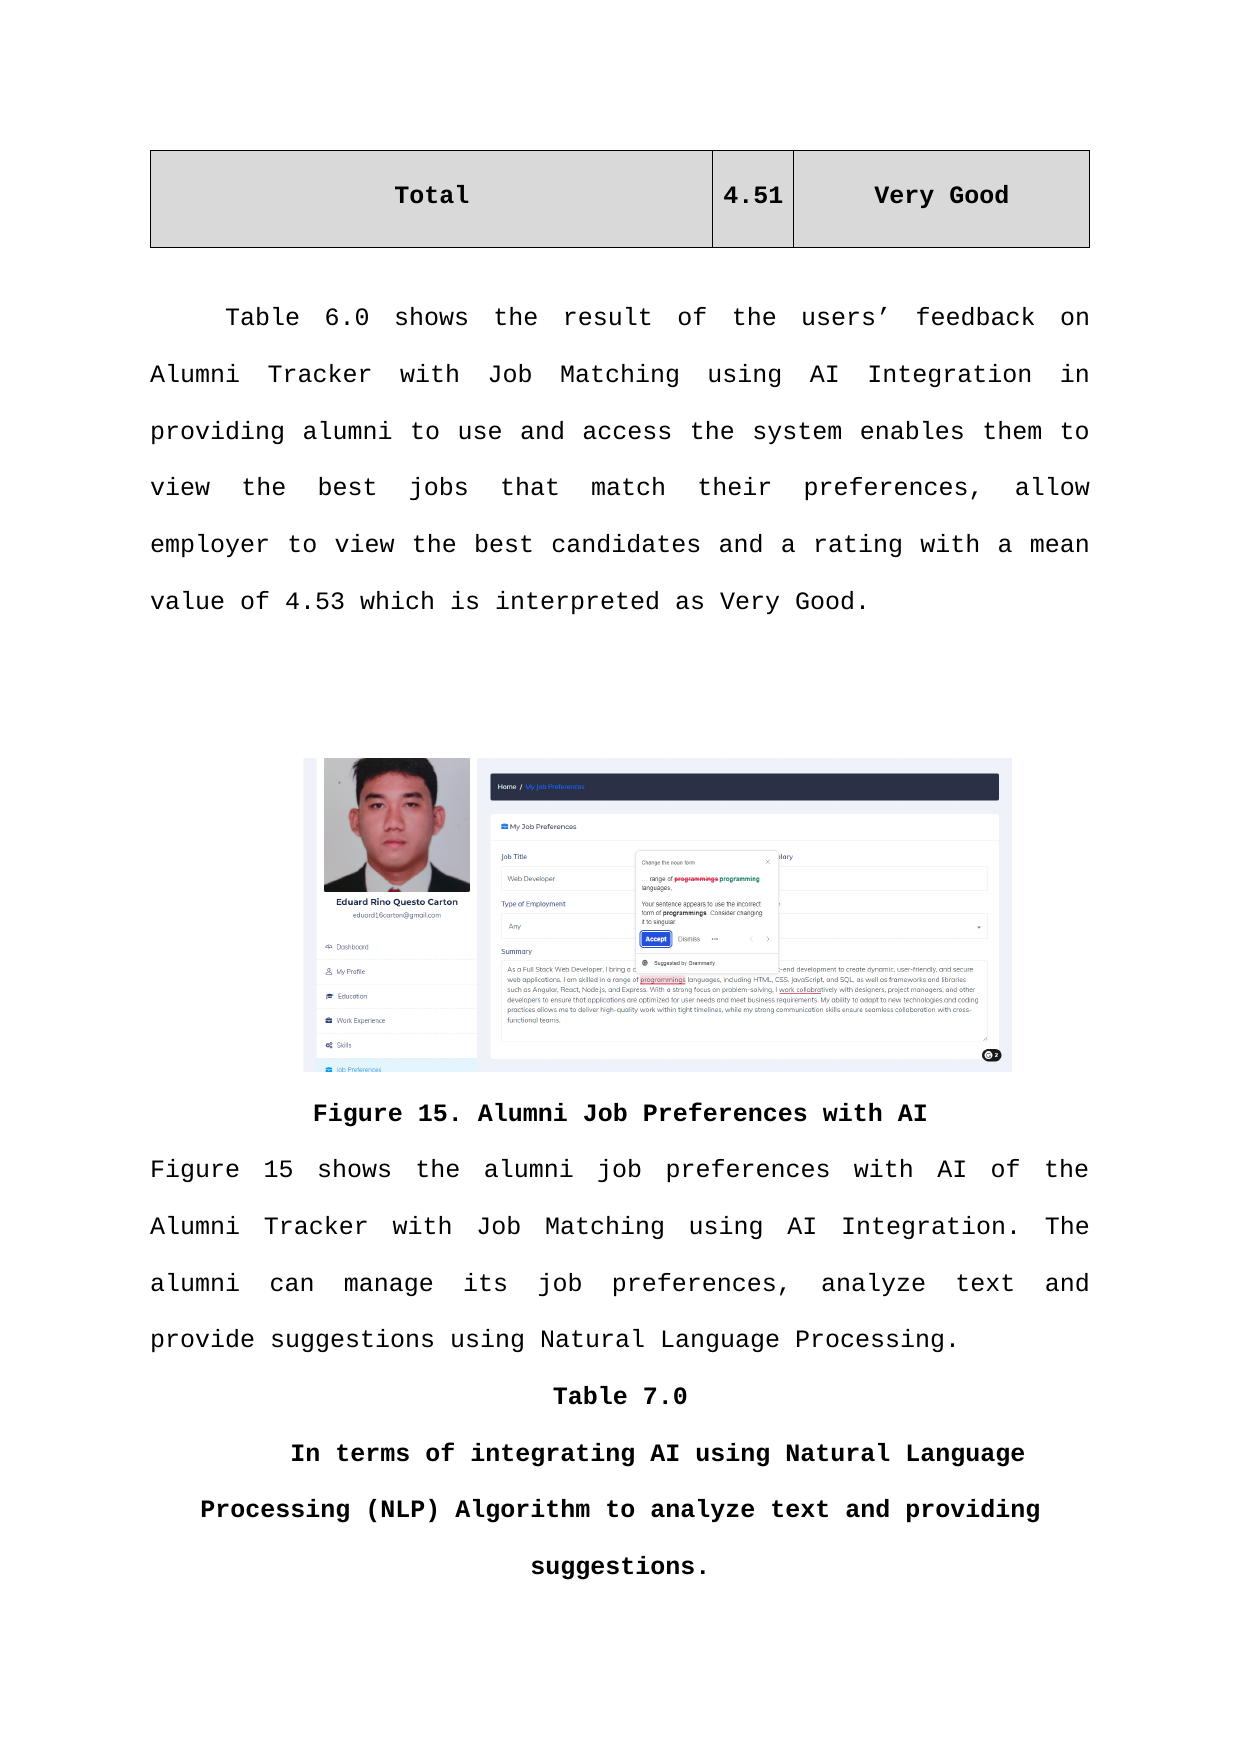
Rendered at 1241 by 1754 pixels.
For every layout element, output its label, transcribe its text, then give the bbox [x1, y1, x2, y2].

table_cell Very Good [794, 151, 1089, 247]
table_cell 4.51 [713, 151, 793, 247]
text Figure 15 shows the alumni job preferences with AI of the Alumni Tracker with Job Matching using AI Integration. The alumni can manage its job preferences, analyze text and provide suggestions using Natural Language Processing. [150, 1157, 1090, 1355]
table_cell Total [151, 151, 712, 247]
text In terms of integrating AI using Natural Language Processing (NLP) Algorithm to analyze text and providing suggestions. [150, 1440, 1090, 1582]
text Table 6.0 shows the result of the users’ feedback on Alumni Tracker with Job Matching using AI Integration in providing alumni to use and access the system enables them to view the best jobs that match their preferences, allow employer to view the best candidates and a rating with a mean value of 4.53 which is interpreted as Very Good. [150, 305, 1090, 617]
picture [303, 758, 1012, 1072]
text Table 7.0 [150, 1384, 1090, 1412]
text Figure 15. Alumni Job Preferences with AI [150, 1100, 1090, 1129]
